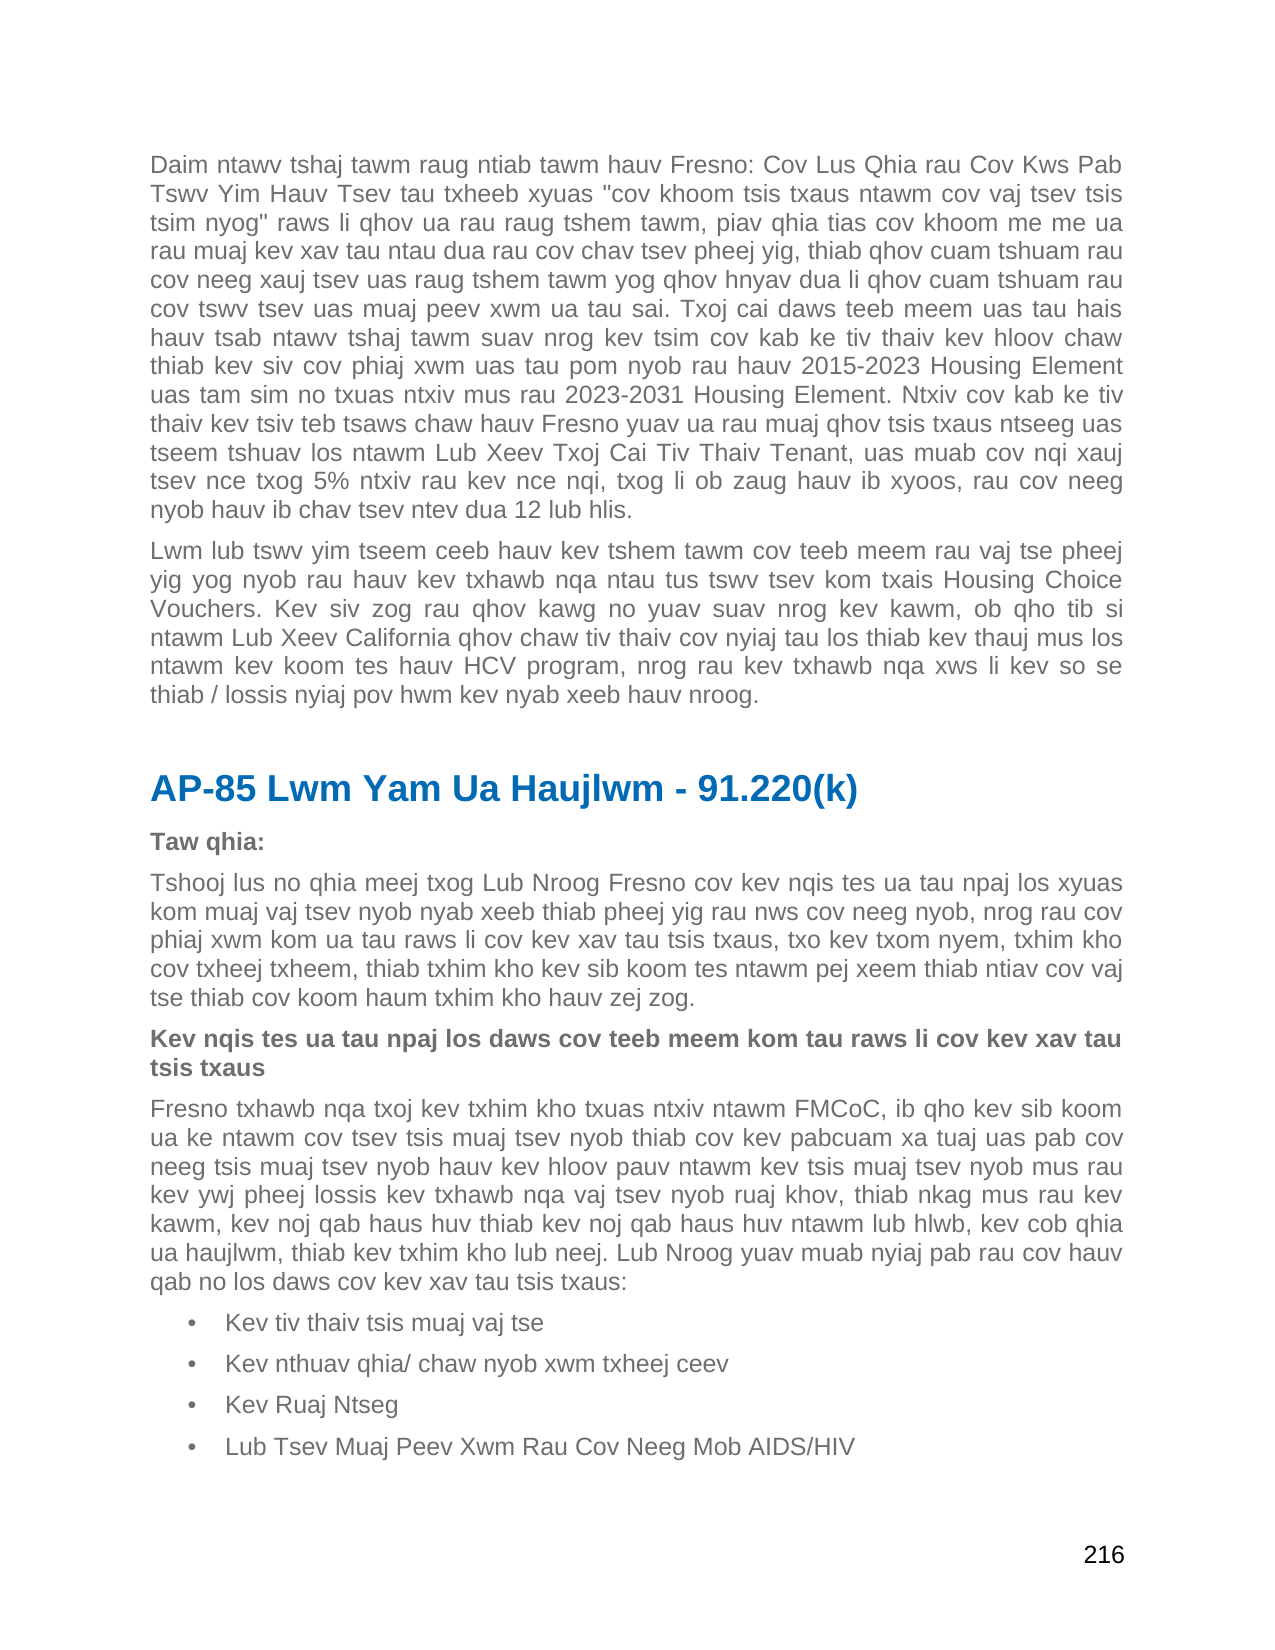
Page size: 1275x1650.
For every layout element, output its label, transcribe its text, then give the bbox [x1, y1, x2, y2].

subtitle AP-85 Lwm Yam Ua Haujlwm - 91.220(k) [150, 767, 1125, 810]
text Daim ntawv tshaj tawm raug ntiab tawm hauv Fresno: Cov Lus Qhia rau Cov Kws Pab Tswv Yim Hauv Tsev tau txheeb xyuas "cov khoom tsis txaus ntawm cov vaj tsev tsis tsim nyog" raws li qhov ua rau raug tshem tawm, piav qhia tias cov khoom me me ua rau muaj kev xav tau ntau dua rau cov chav tsev pheej yig, thiab qhov cuam tshuam rau cov neeg xauj tsev uas raug tshem tawm yog qhov hnyav dua li qhov cuam tshuam rau cov tswv tsev uas muaj peev xwm ua tau sai. Txoj cai daws teeb meem uas tau hais hauv tsab ntawv tshaj tawm suav nrog kev tsim cov kab ke tiv thaiv kev hloov chaw thiab kev siv cov phiaj xwm uas tau pom nyob rau hauv 2015-2023 Housing Element uas tam sim no txuas ntxiv mus rau 2023-2031 Housing Element. Ntxiv cov kab ke tiv thaiv kev tsiv teb tsaws chaw hauv Fresno yuav ua rau muaj qhov tsis txaus ntseeg uas tseem tshuav los ntawm Lub Xeev Txoj Cai Tiv Thaiv Tenant, uas muab cov nqi xauj tsev nce txog 5% ntxiv rau kev nce nqi, txog li ob zaug hauv ib xyoos, rau cov neeg nyob hauv ib chav tsev ntev dua 12 lub hlis. [150, 150, 1125, 524]
text Taw qhia: [150, 826, 1125, 855]
list Kev Ruaj Ntseg [187, 1390, 1125, 1419]
list Kev tiv thaiv tsis muaj vaj tse [187, 1308, 1125, 1336]
text Kev nqis tes ua tau npaj los daws cov teeb meem kom tau raws li cov kev xav tau tsis txaus [150, 1024, 1125, 1081]
list Kev nthuav qhia/ chaw nyob xwm txheej ceev [187, 1349, 1125, 1378]
text Fresno txhawb nqa txoj kev txhim kho txuas ntxiv ntawm FMCoC, ib qho kev sib koom ua ke ntawm cov tsev tsis muaj tsev nyob thiab cov kev pabcuam xa tuaj uas pab cov neeg tsis muaj tsev nyob hauv kev hloov pauv ntawm kev tsis muaj tsev nyob mus rau kev ywj pheej lossis kev txhawb nqa vaj tsev nyob ruaj khov, thiab nkag mus rau kev kawm, kev noj qab haus huv thiab kev noj qab haus huv ntawm lub hlwb, kev cob qhia ua haujlwm, thiab kev txhim kho lub neej. Lub Nroog yuav muab nyiaj pab rau cov hauv qab no los daws cov kev xav tau tsis txaus: [150, 1094, 1125, 1295]
list Lub Tsev Muaj Peev Xwm Rau Cov Neeg Mob AIDS/HIV [187, 1431, 1125, 1460]
text Lwm lub tswv yim tseem ceeb hauv kev tshem tawm cov teeb meem rau vaj tse pheej yig yog nyob rau hauv kev txhawb nqa ntau tus tswv tsev kom txais Housing Choice Vouchers. Kev siv zog rau qhov kawg no yuav suav nrog kev kawm, ob qho tib si ntawm Lub Xeev California qhov chaw tiv thaiv cov nyiaj tau los thiab kev thauj mus los ntawm kev koom tes hauv HCV program, nrog rau kev txhawb nqa xws li kev so se thiab / lossis nyiaj pov hwm kev nyab xeeb hauv nroog. [150, 536, 1125, 709]
text Tshooj lus no qhia meej txog Lub Nroog Fresno cov kev nqis tes ua tau npaj los xyuas kom muaj vaj tsev nyob nyab xeeb thiab pheej yig rau nws cov neeg nyob, nrog rau cov phiaj xwm kom ua tau raws li cov kev xav tau tsis txaus, txo kev txom nyem, txhim kho cov txheej txheem, thiab txhim kho kev sib koom tes ntawm pej xeem thiab ntiav cov vaj tse thiab cov koom haum txhim kho hauv zej zog. [150, 868, 1125, 1011]
